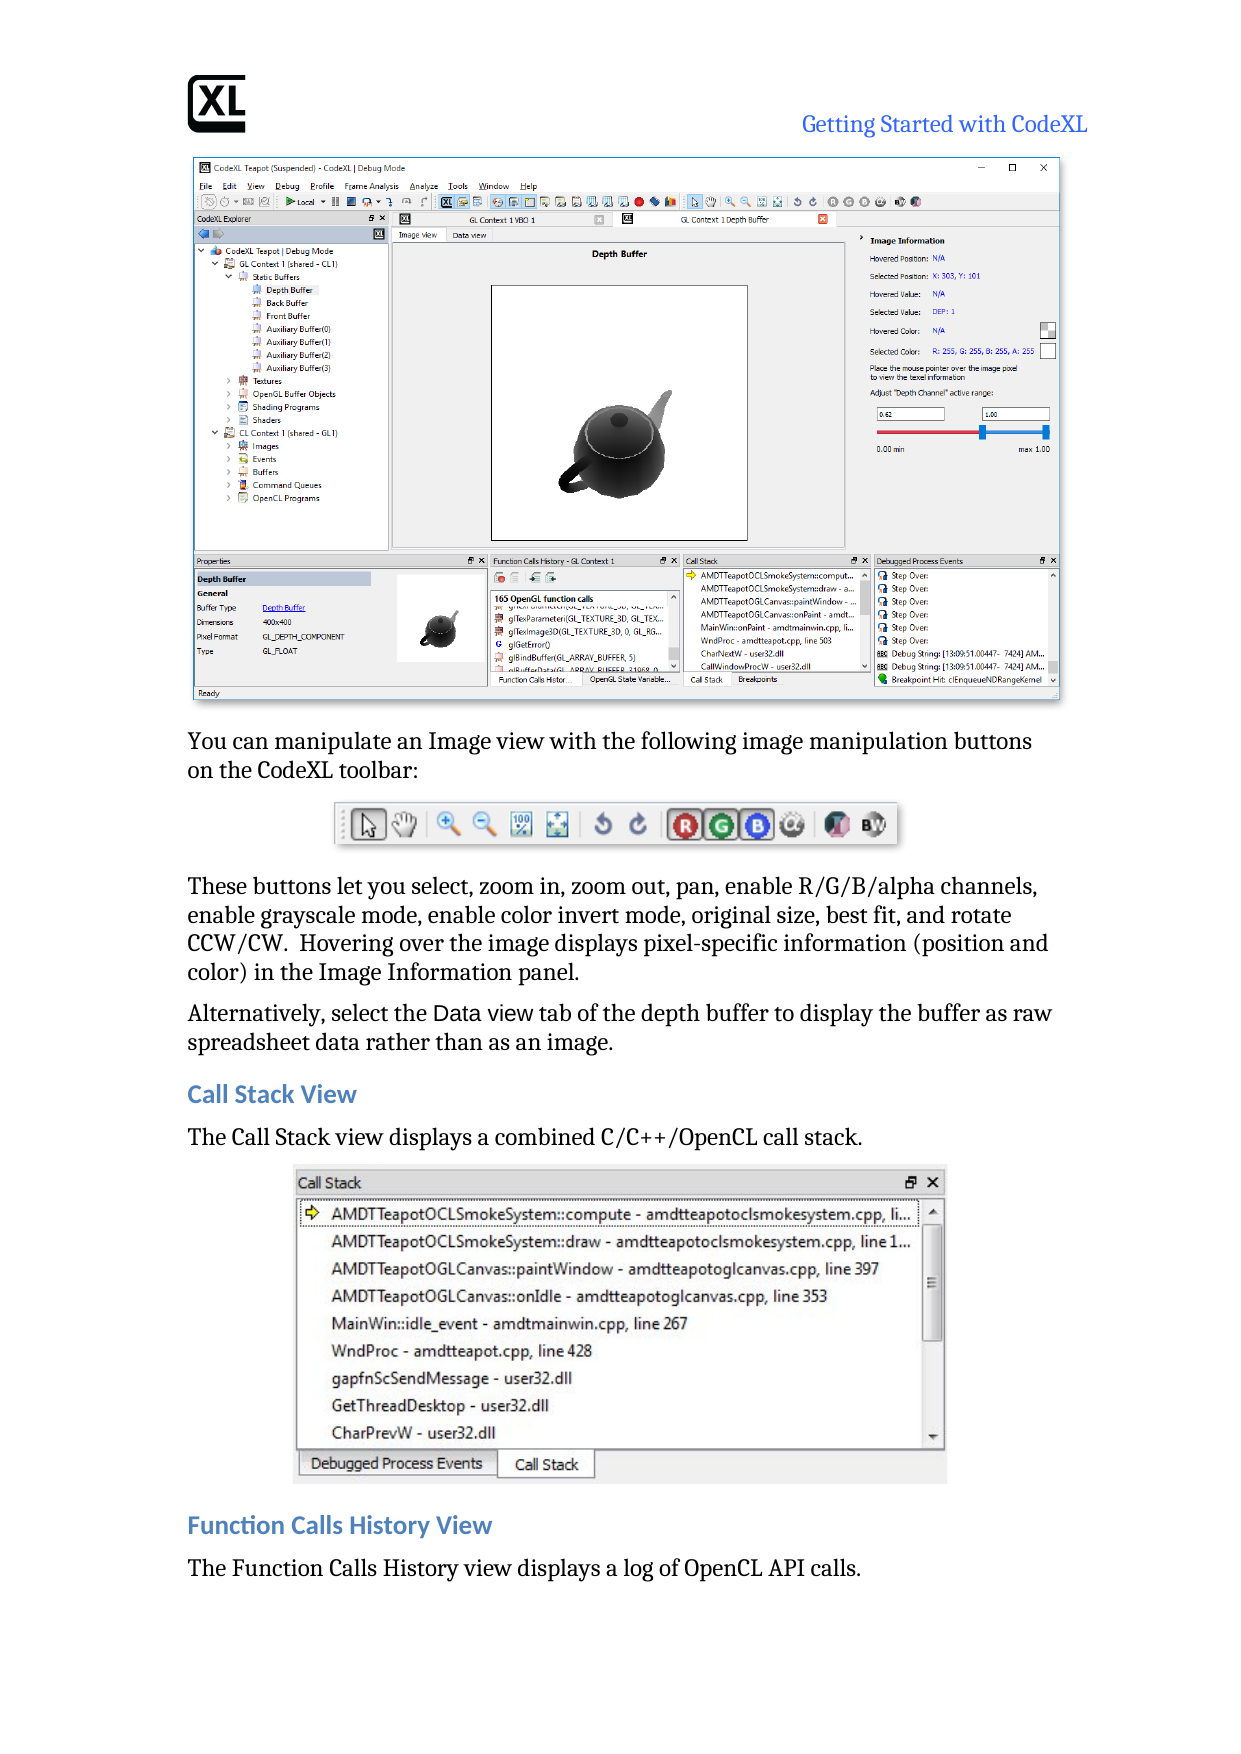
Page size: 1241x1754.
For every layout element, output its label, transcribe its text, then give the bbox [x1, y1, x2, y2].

text These buttons let you select, zoom in, zoom out, pan, enable R/G/B/alpha channels, enable grayscale mode, enable color invert mode, original size, best fit, and rotate CCW/CW. Hovering over the image displays pixel-specific information (position and color) in the Image Information panel. [187, 872, 1053, 987]
text You can manipulate an Image view with the following image manipulation buttons on the CodeXL toolbar: [187, 727, 1053, 784]
subtitle Call Stack View [187, 1078, 1053, 1111]
picture [334, 802, 897, 844]
text The Function Calls History view displays a log of OpenCL API calls. [187, 1554, 1053, 1582]
subtitle Function Calls History View [187, 1508, 1053, 1541]
text The Call Stack view displays a combined C/C++/OpenCL call stack. [187, 1123, 1053, 1152]
text Alternatively, select the Data view tab of the depth buffer to display the buffer as raw spreadsheet data rather than as an image. [187, 999, 1053, 1057]
picture [193, 157, 1060, 700]
picture [292, 1164, 948, 1484]
picture [187, 75, 246, 133]
